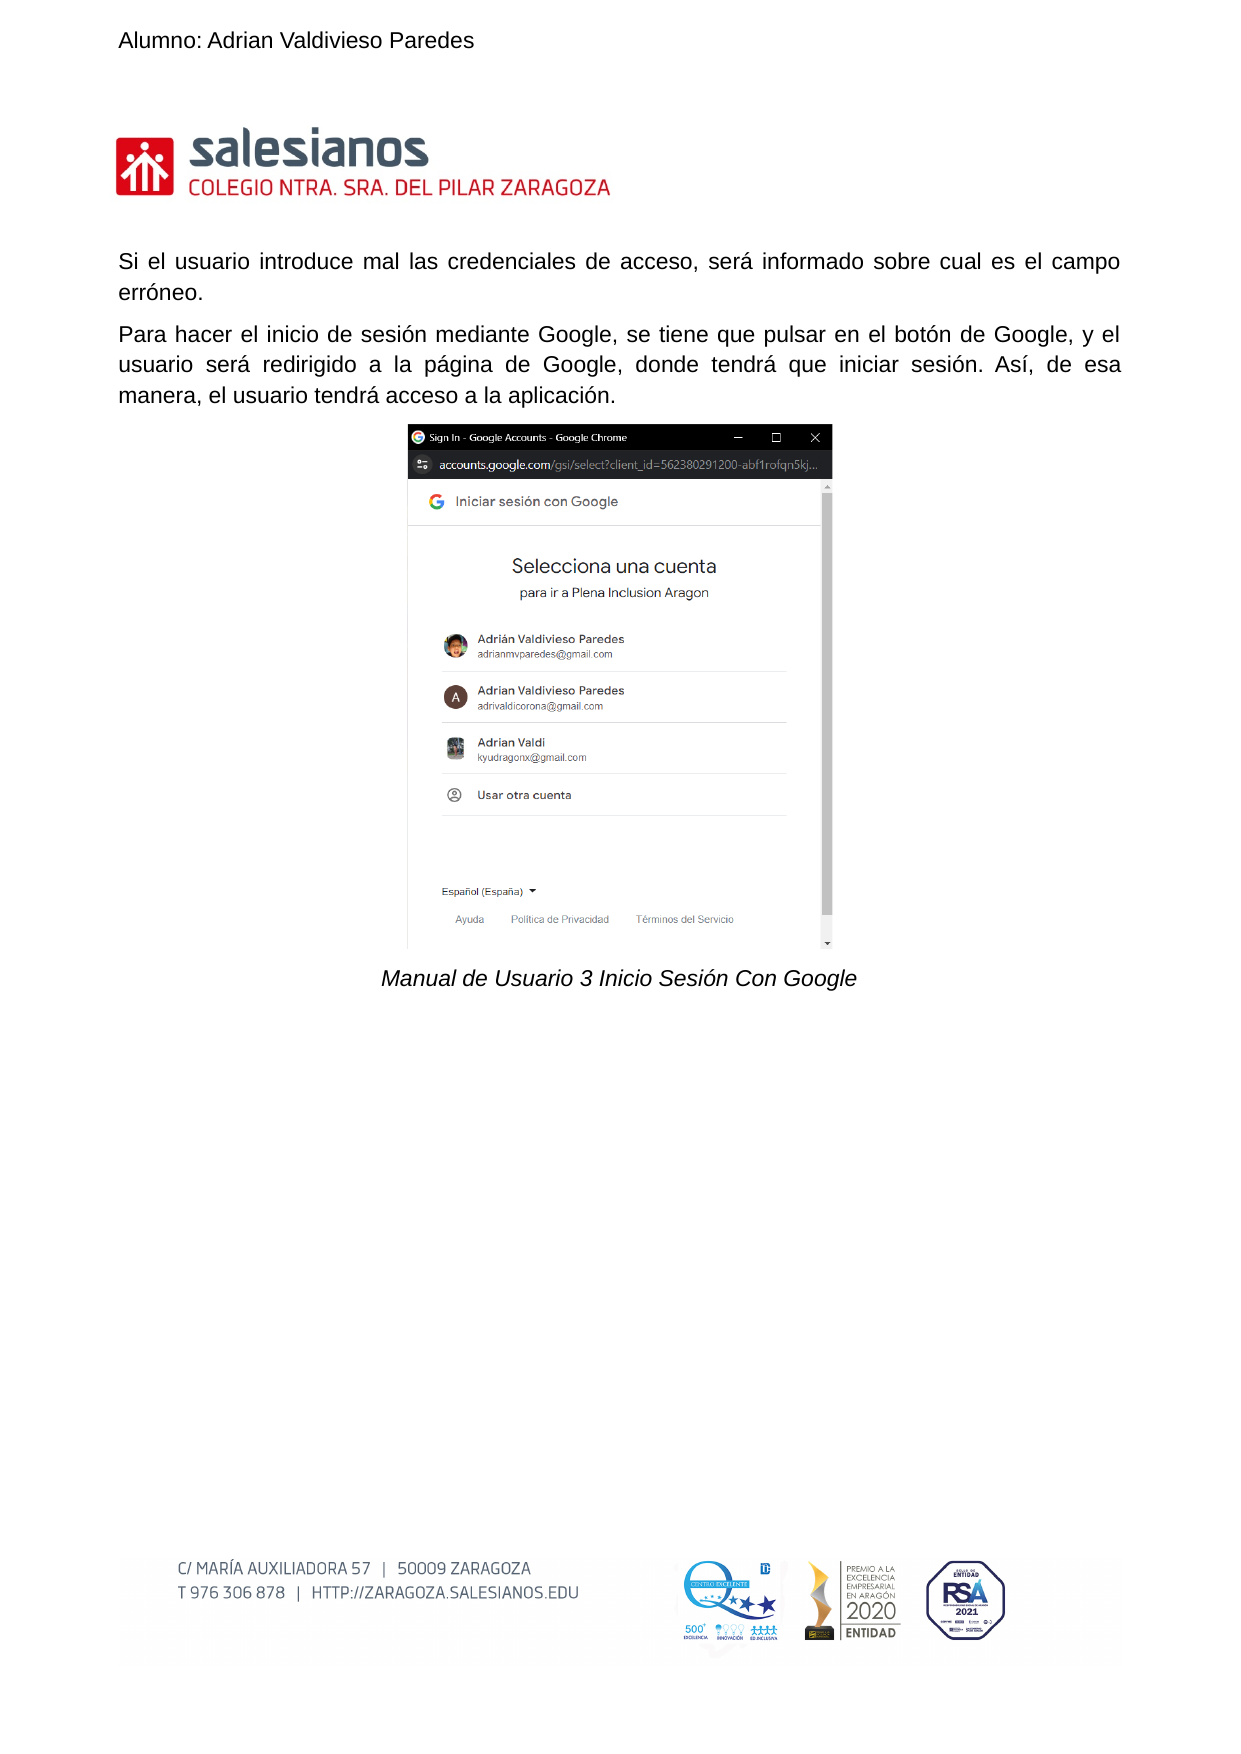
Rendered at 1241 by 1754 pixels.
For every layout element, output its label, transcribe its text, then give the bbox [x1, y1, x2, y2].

text Si el usuario introduce mal las credenciales de acceso, será informado sobre cual es el campo erróneo. [118, 248, 1122, 305]
picture [100, 115, 629, 217]
text Para hacer el inicio de sesión mediante Google, se tiene que pulsar en el botón de Google, y el usuario será redirigido a la página de Google, donde tendrá que iniciar sesión. Así, de esa manera, el usuario tendrá acceso a la aplicación. [118, 321, 1122, 408]
picture [118, 1557, 1123, 1667]
picture [407, 424, 833, 949]
text Manual de Usuario 3 Inicio Sesión Con Google [118, 965, 1122, 991]
